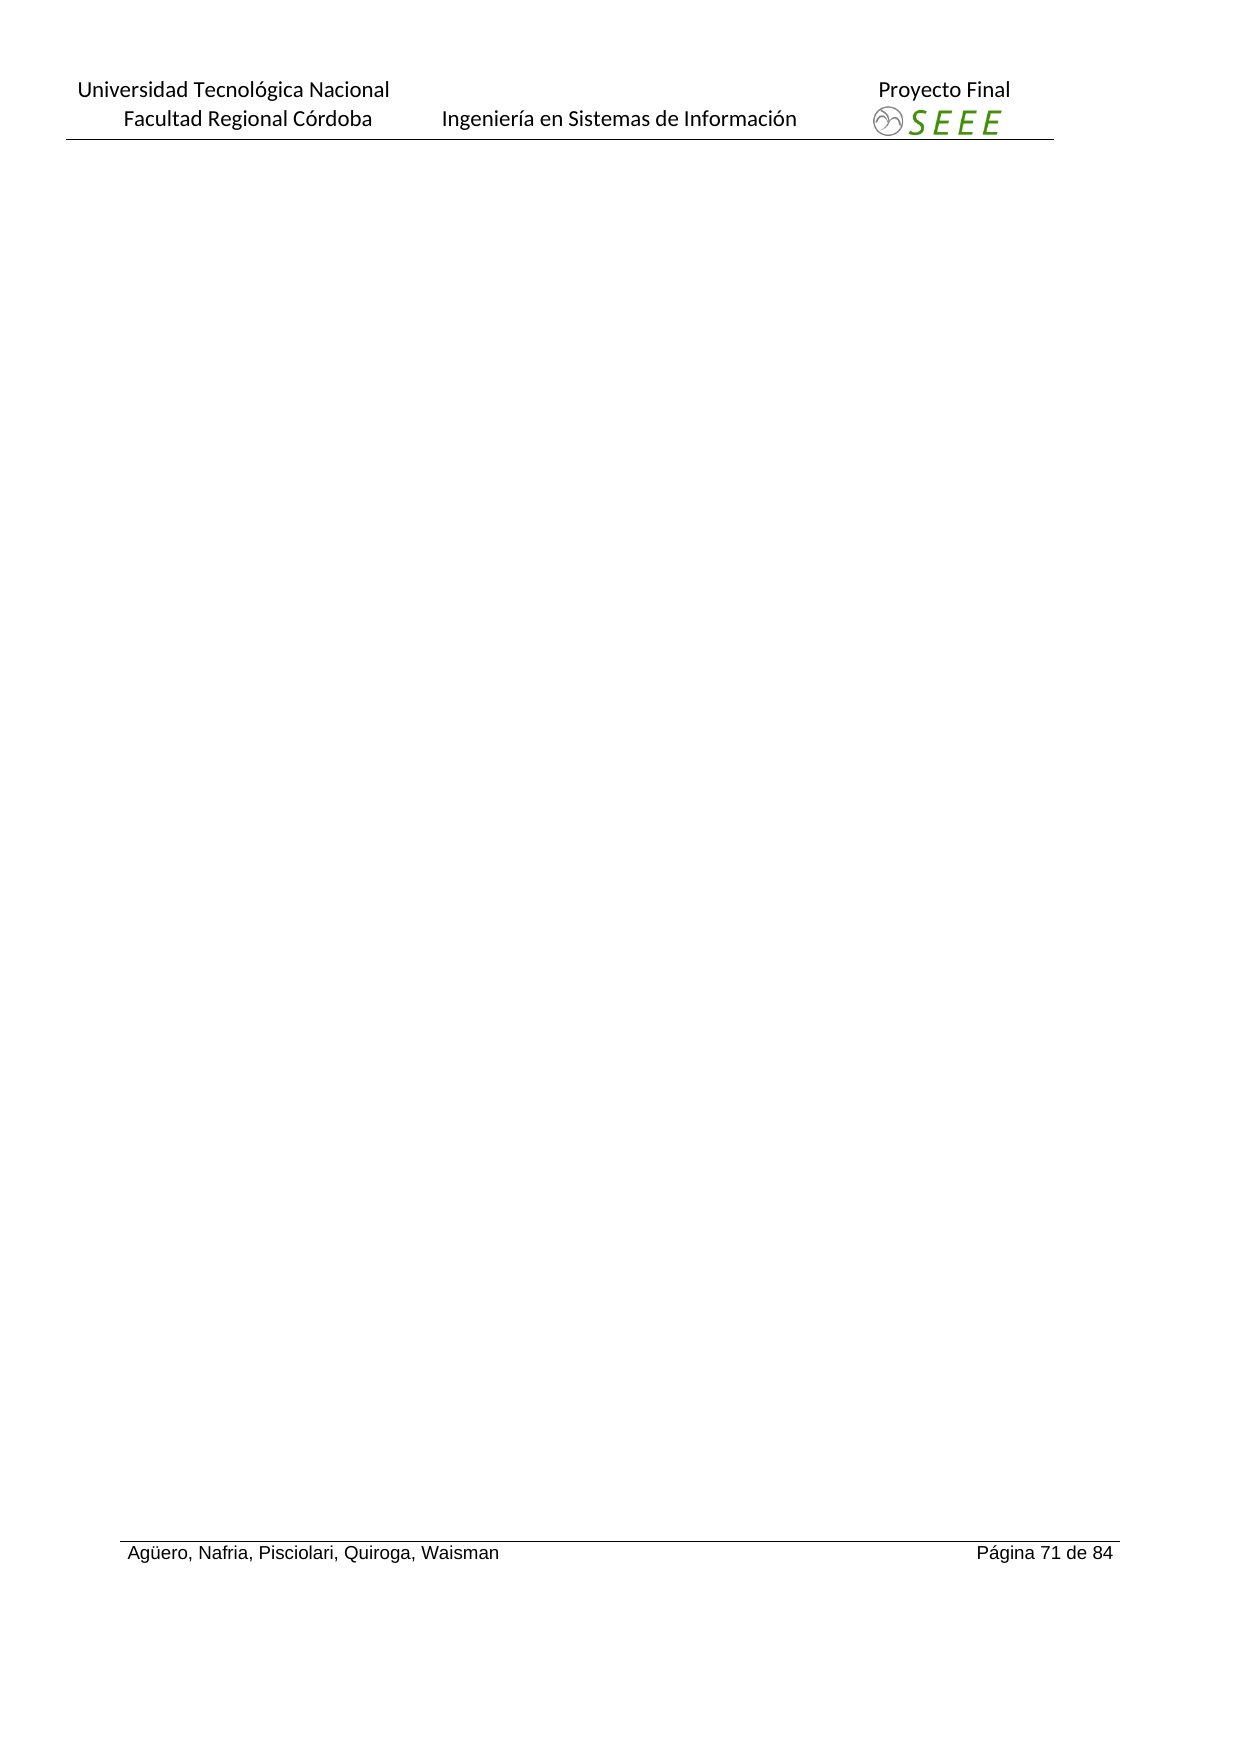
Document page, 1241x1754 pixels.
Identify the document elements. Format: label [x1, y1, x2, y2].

picture [873, 103, 1004, 139]
